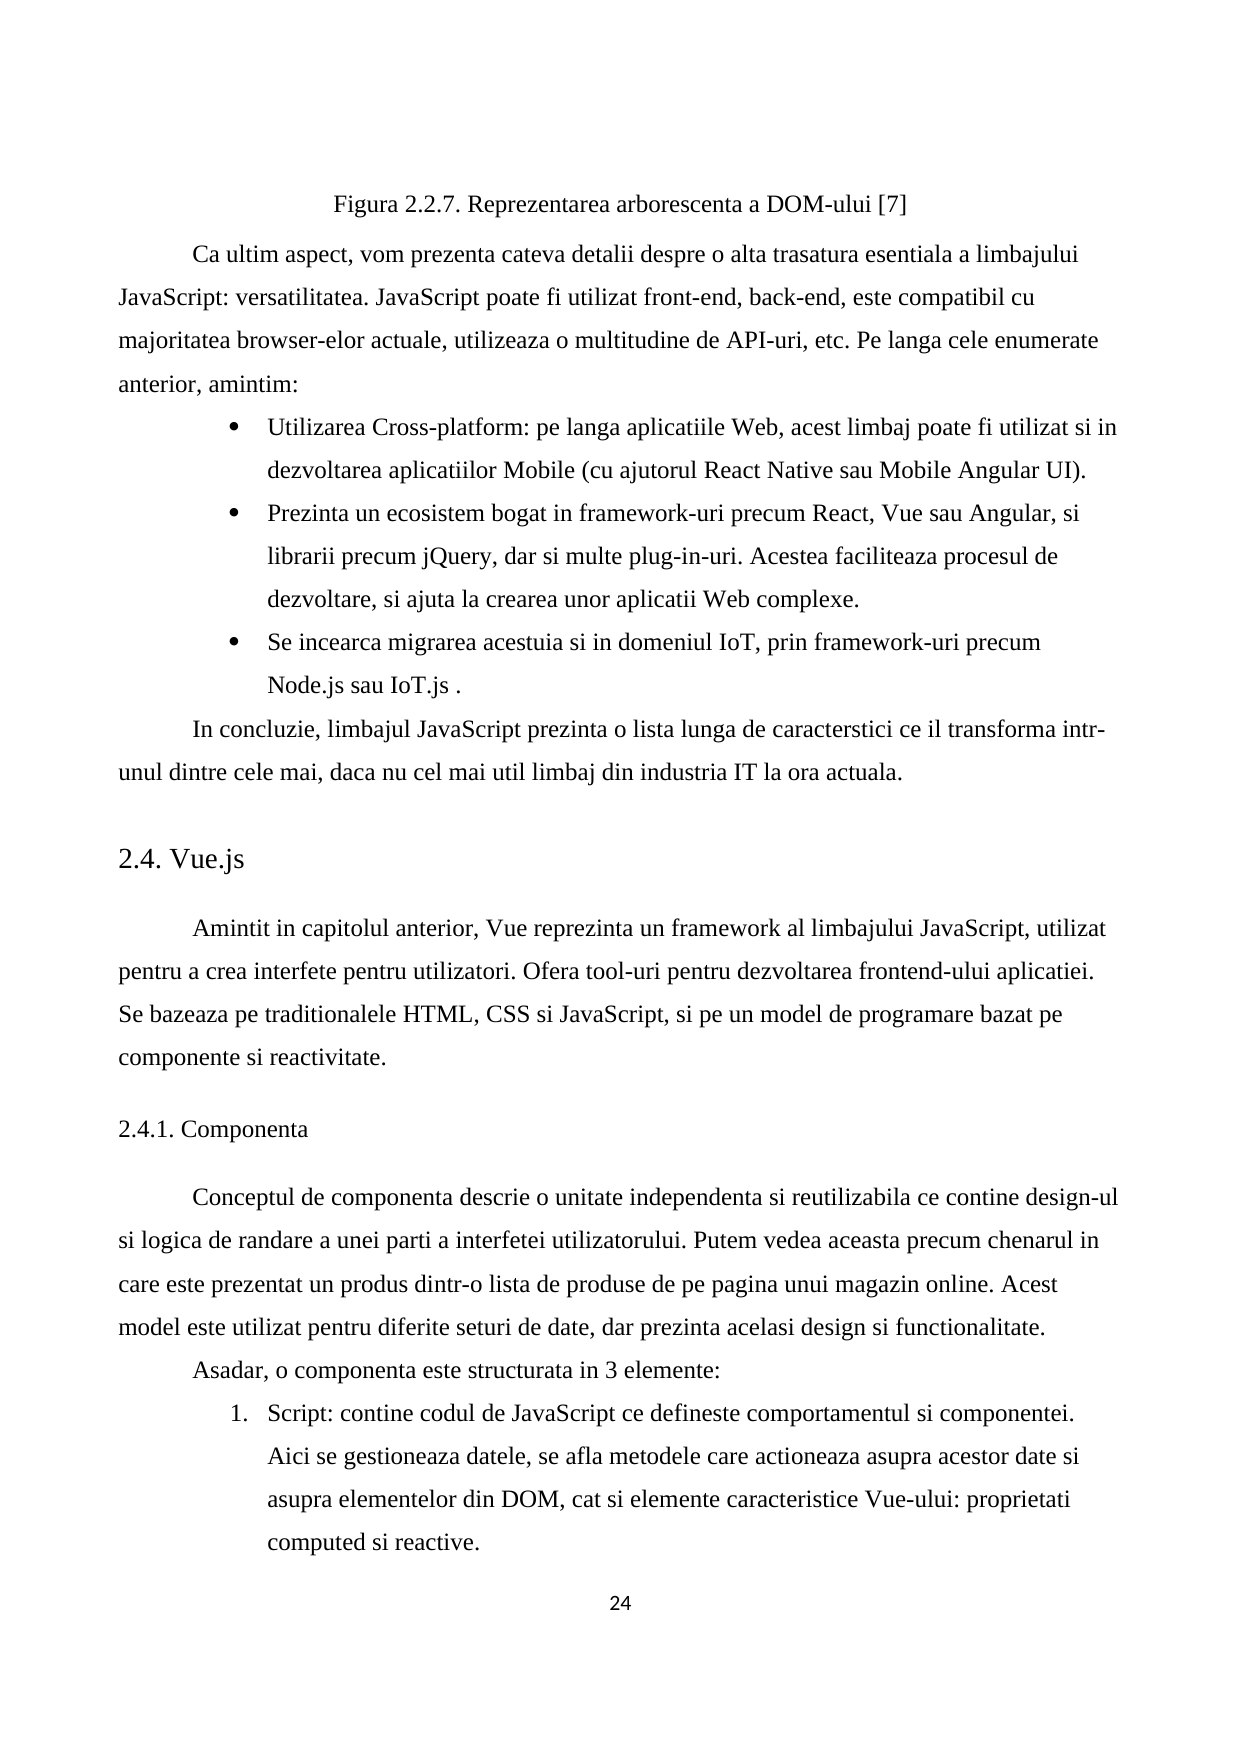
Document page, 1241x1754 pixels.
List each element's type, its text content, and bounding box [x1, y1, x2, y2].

list Prezinta un ecosistem bogat in framework-uri precum React, Vue sau Angular, si librarii precum jQuery, dar si multe plug-in-uri. Acestea faciliteaza procesul de dezvoltare, si ajuta la crearea unor aplicatii Web complexe. [229, 498, 1122, 613]
text 2.4. Vue.js [118, 842, 1122, 875]
text Asadar, o componenta este structurata in 3 elemente: [118, 1355, 1122, 1384]
text Amintit in capitolul anterior, Vue reprezinta un framework al limbajului JavaScript, utilizat pentru a crea interfete pentru utilizatori. Ofera tool-uri pentru dezvoltarea frontend-ului aplicatiei. Se bazeaza pe traditionalele HTML, CSS si JavaScript, si pe un model de programare bazat pe componente si reactivitate. [118, 913, 1122, 1071]
text 2.4.1. Componenta [118, 1114, 1122, 1143]
text In concluzie, limbajul JavaScript prezinta o lista lunga de caracterstici ce il transforma intr-unul dintre cele mai, daca nu cel mai util limbaj din industria IT la ora actuala. [118, 714, 1122, 786]
list Se incearca migrarea acestuia si in domeniul IoT, prin framework-uri precum Node.js sau IoT.js . [229, 627, 1122, 699]
text Conceptul de componenta descrie o unitate independenta si reutilizabila ce contine design-ul si logica de randare a unei parti a interfetei utilizatorului. Putem vedea aceasta precum chenarul in care este prezentat un produs dintr-o lista de produse de pe pagina unui magazin online. Acest model este utilizat pentru diferite seturi de date, dar prezinta acelasi design si functionalitate. [118, 1182, 1122, 1341]
text Figura 2.2.7. Reprezentarea arborescenta a DOM-ului [7] [118, 189, 1122, 218]
text Ca ultim aspect, vom prezenta cateva detalii despre o alta trasatura esentiala a limbajului JavaScript: versatilitatea. JavaScript poate fi utilizat front-end, back-end, este compatibil cu majoritatea browser-elor actuale, utilizeaza o multitudine de API-uri, etc. Pe langa cele enumerate anterior, amintim: [118, 239, 1122, 397]
list Script: contine codul de JavaScript ce defineste comportamentul si componentei. Aici se gestioneaza datele, se afla metodele care actioneaza asupra acestor date si asupra elementelor din DOM, cat si elemente caracteristice Vue-ului: proprietati computed si reactive. [229, 1398, 1122, 1556]
list Utilizarea Cross-platform: pe langa aplicatiile Web, acest limbaj poate fi utilizat si in dezvoltarea aplicatiilor Mobile (cu ajutorul React Native sau Mobile Angular UI). [229, 412, 1122, 484]
